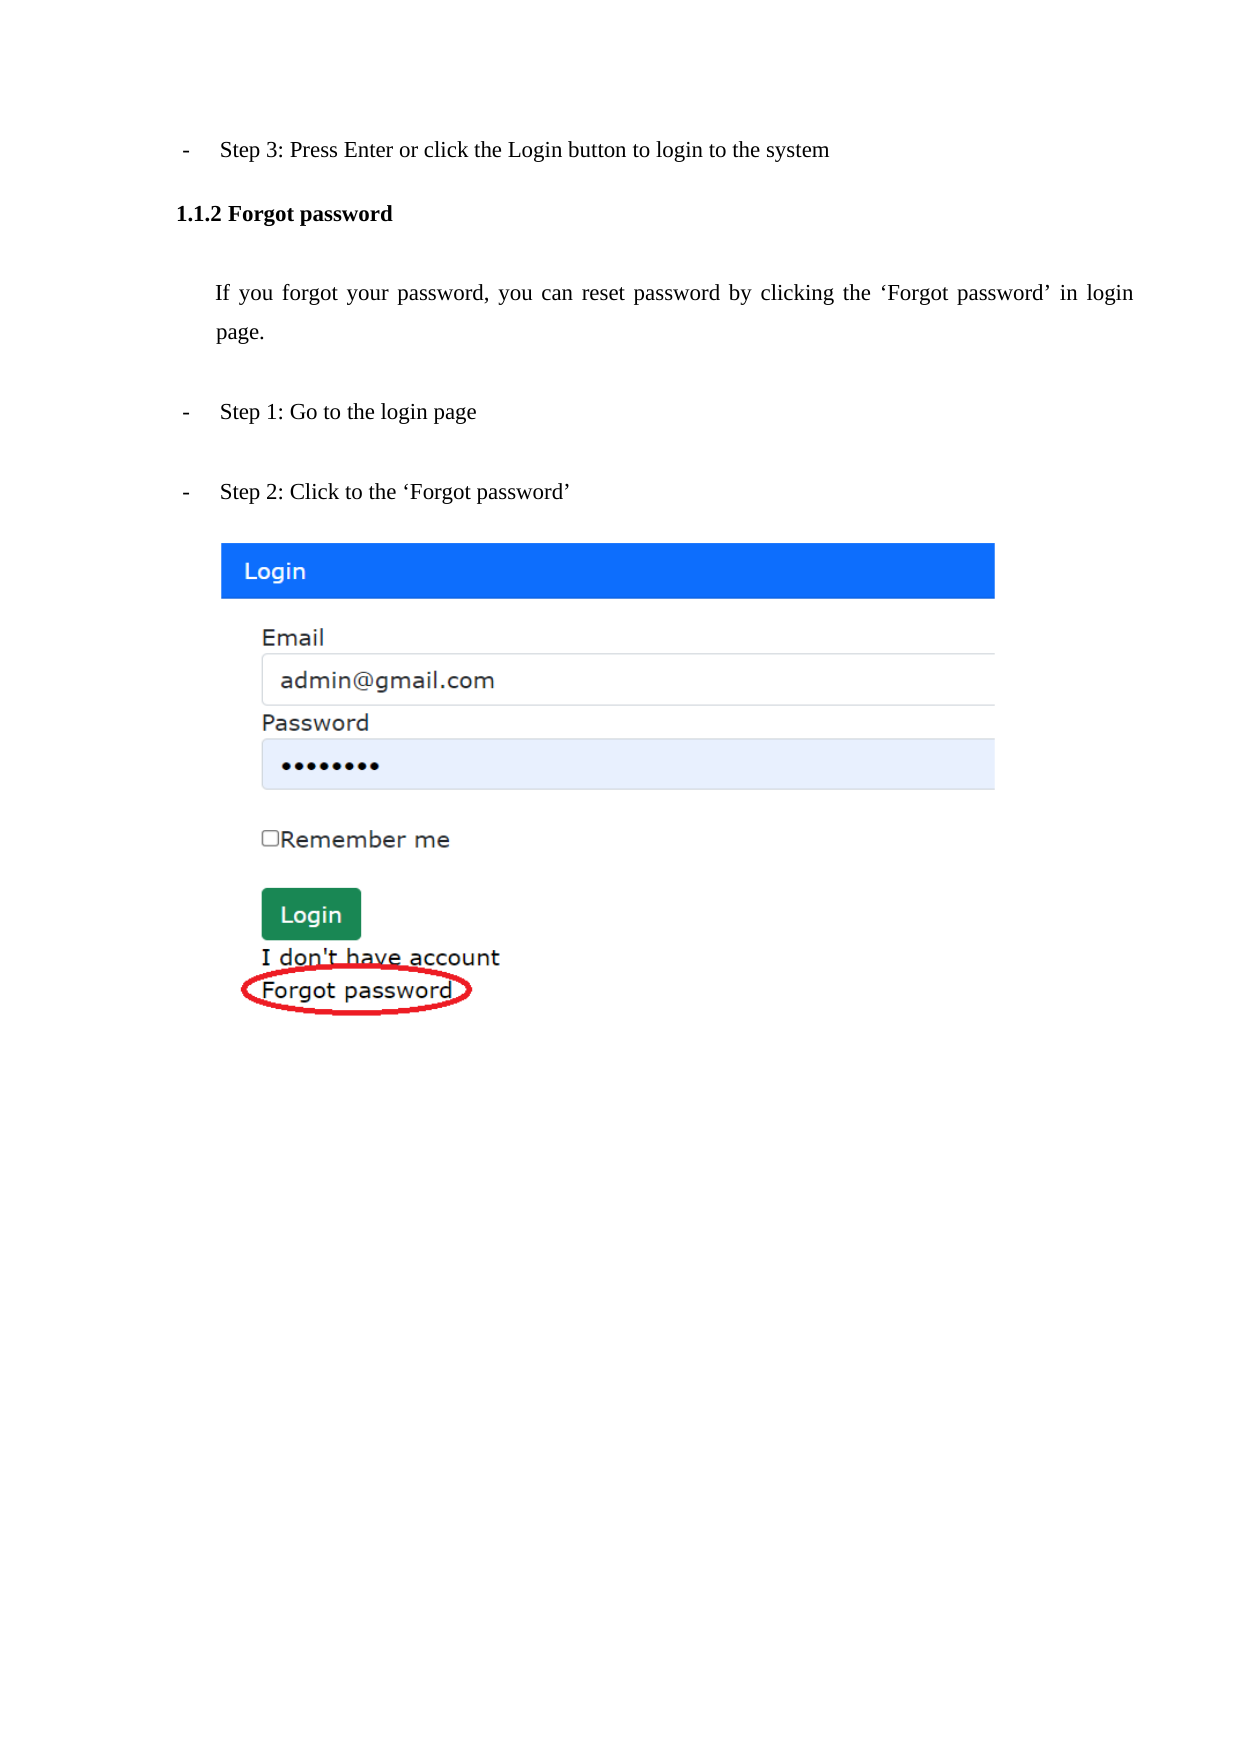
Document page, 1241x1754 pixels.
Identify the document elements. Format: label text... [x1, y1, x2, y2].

subtitle 1.1.2 Forgot password [176, 200, 1158, 227]
picture [219, 542, 996, 1032]
text If you forgot your password, you can reset password by clicking the ‘Forgot password’ in login page. [215, 279, 1135, 344]
list Step 3: Press Enter or click the Login button to login to the system [182, 136, 1147, 162]
list Step 1: Go to the login page [182, 398, 1147, 424]
list Step 2: Click to the ‘Forgot password’ [182, 478, 1147, 504]
